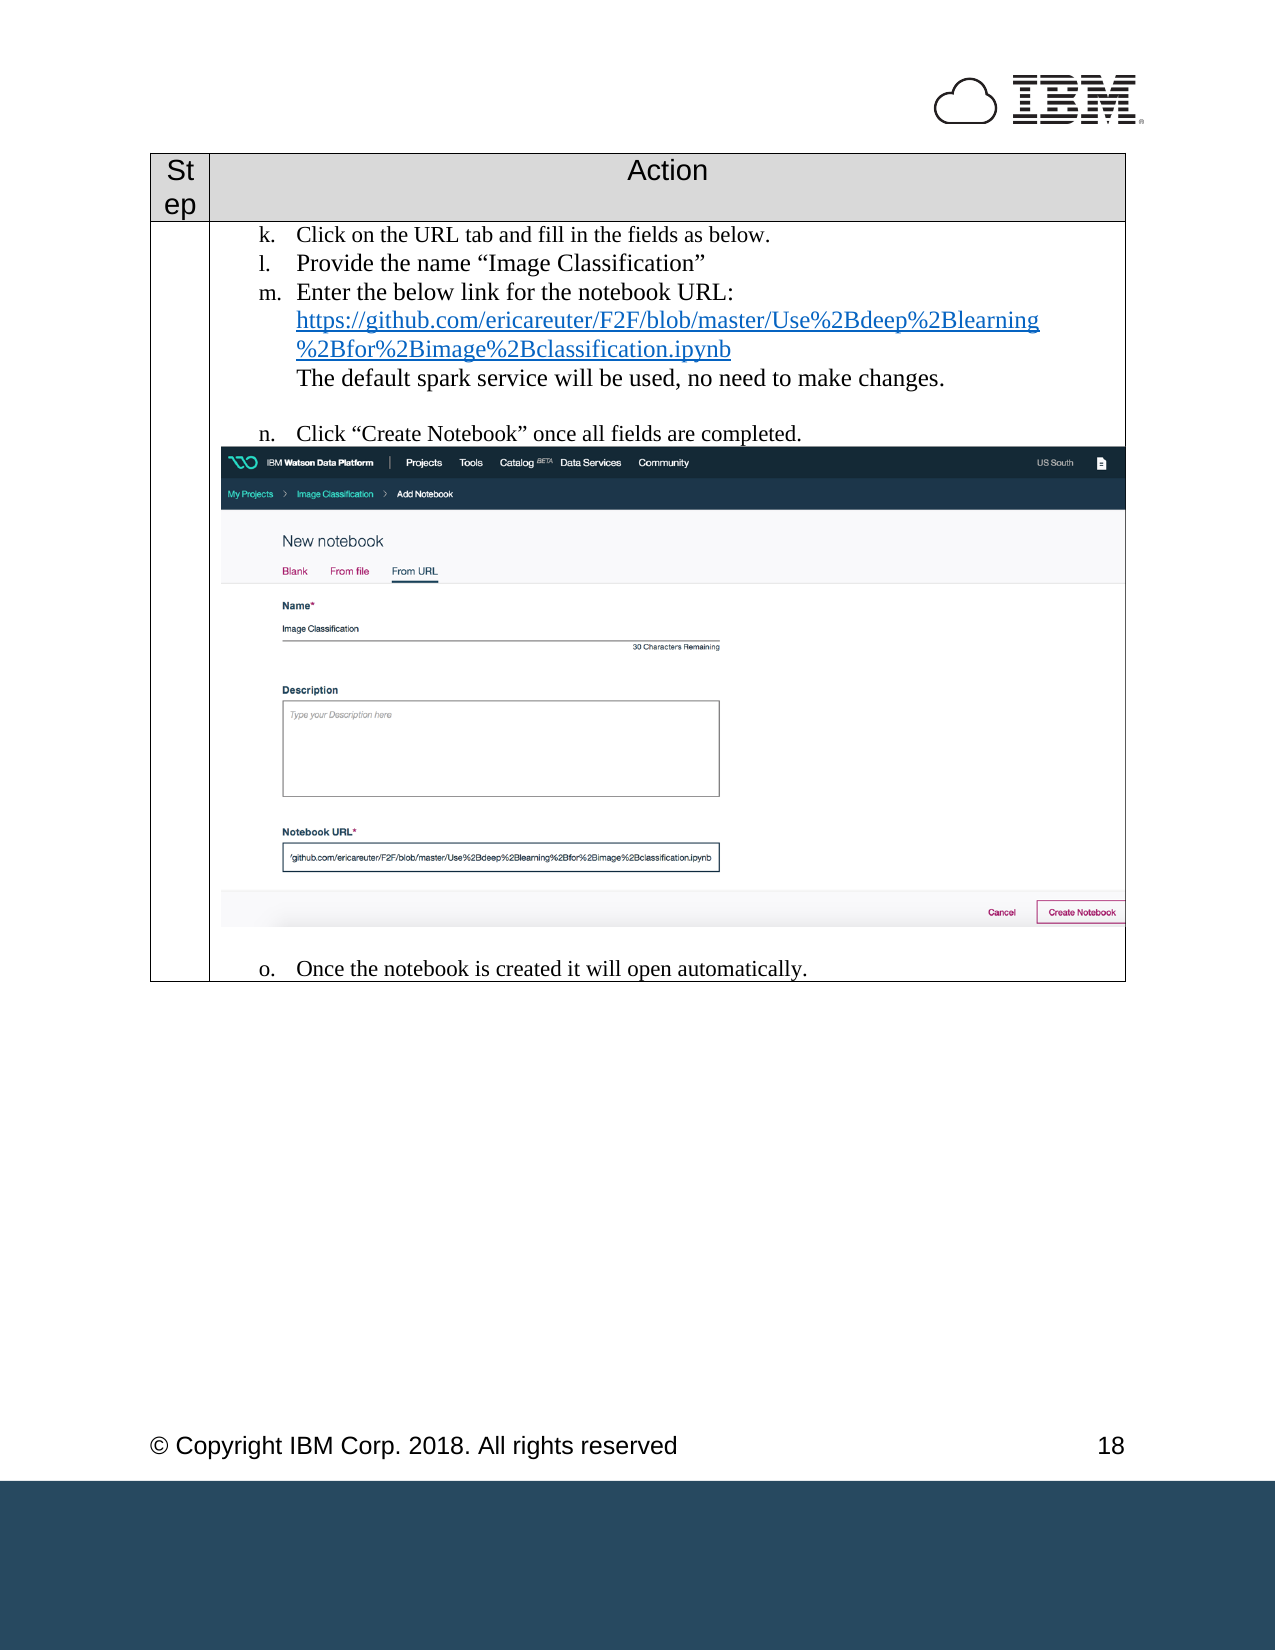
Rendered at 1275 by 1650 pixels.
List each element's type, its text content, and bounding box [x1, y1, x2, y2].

table_header Step [151, 154, 209, 221]
table_cell 3 [151, 222, 209, 981]
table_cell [210, 222, 1125, 981]
picture [221, 446, 1126, 927]
picture [1013, 75, 1144, 124]
table_header Action [210, 154, 1125, 221]
picture [932, 76, 1000, 124]
